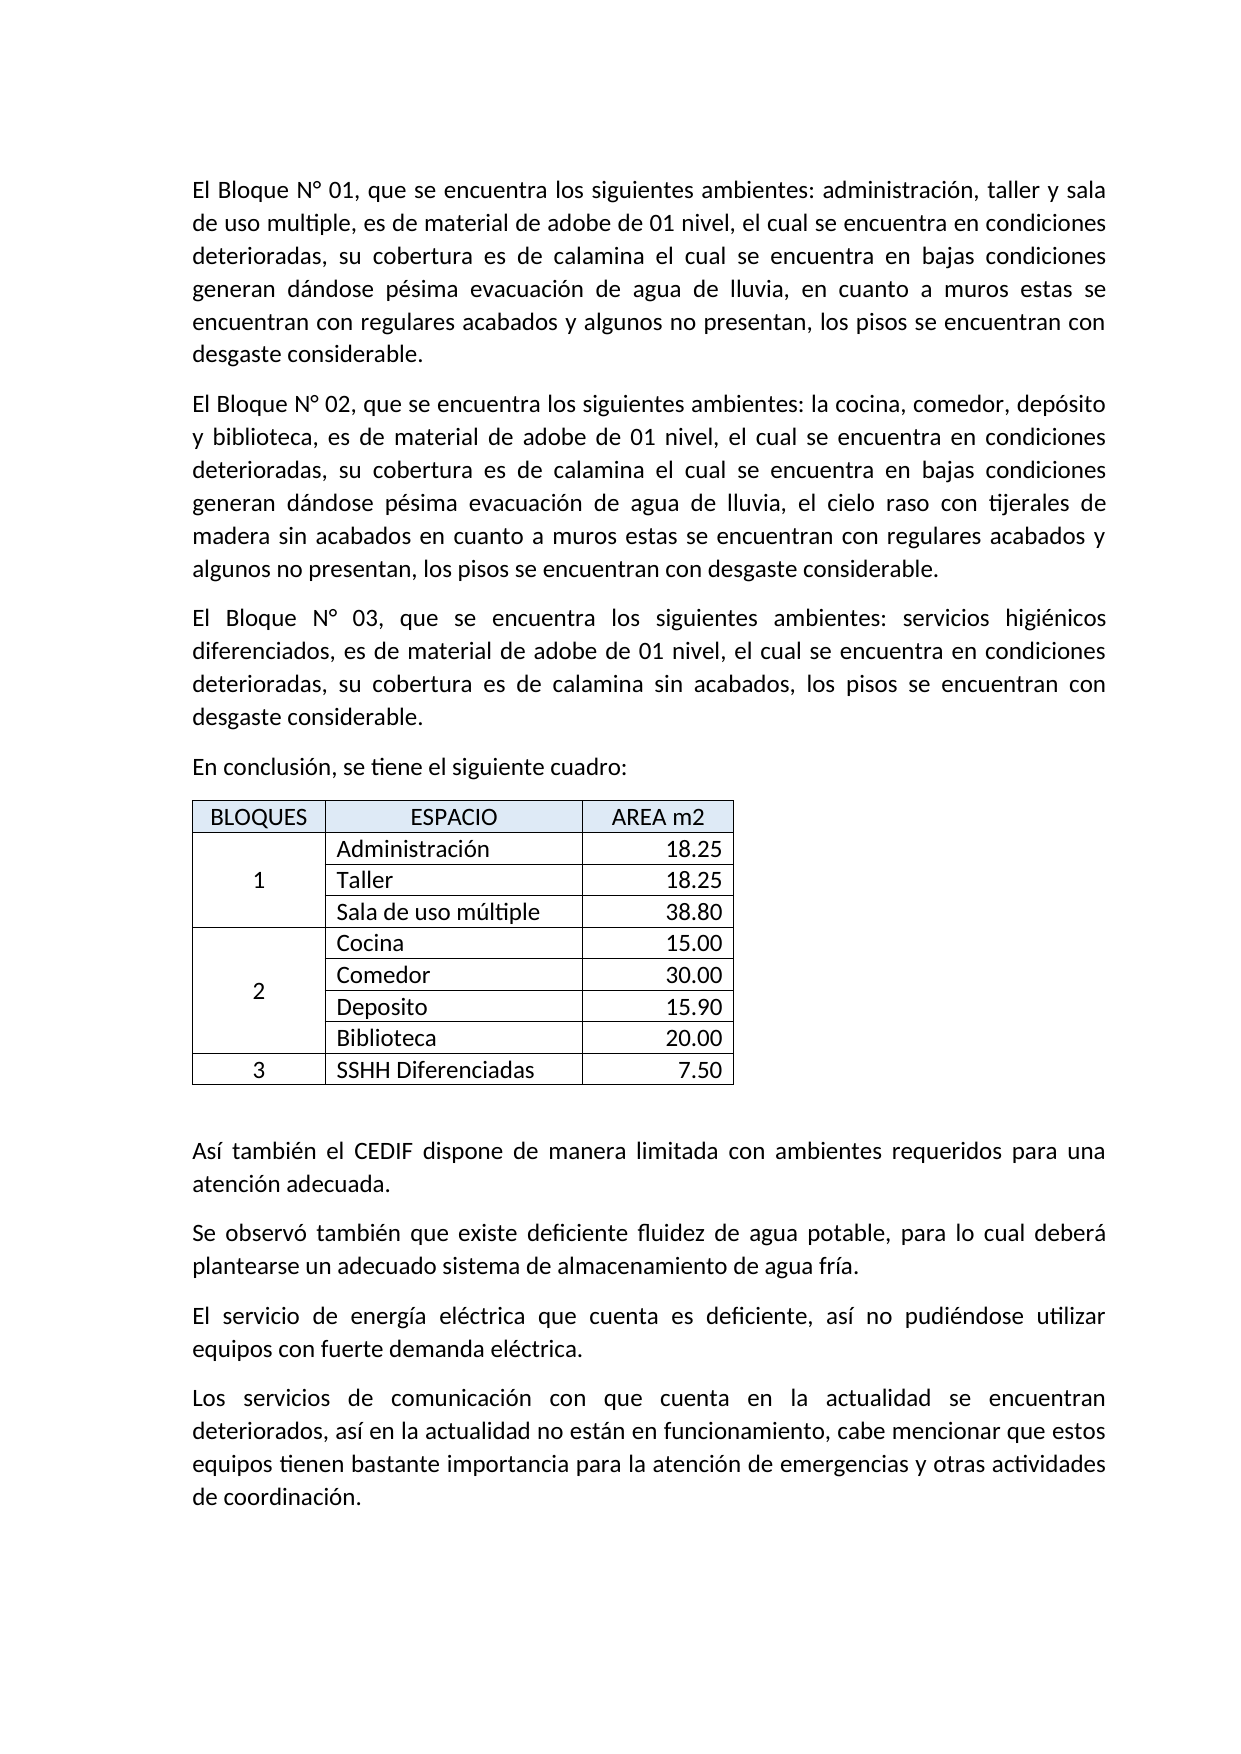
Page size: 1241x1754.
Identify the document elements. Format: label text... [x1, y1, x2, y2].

table_cell 2 [193, 928, 325, 1053]
table_cell 1 [193, 833, 325, 927]
table_cell 30.00 [583, 959, 733, 990]
table_cell 38.80 [583, 896, 733, 927]
table_cell 15.90 [583, 991, 733, 1021]
text El Bloque N° 02, que se encuentra los siguientes ambientes: la cocina, comedor, depósito y biblioteca, es de material de adobe de 01 nivel, el cual se encuentra en condiciones deterioradas, su cobertura es de calamina el cual se encuentra en bajas condiciones generan dándose pésima evacuación de agua de lluvia, el cielo raso con tijerales de madera sin acabados en cuanto a muros estas se encuentran con regulares acabados y algunos no presentan, los pisos se encuentran con desgaste considerable. [192, 388, 1107, 583]
text Así también el CEDIF dispone de manera limitada con ambientes requeridos para una atención adecuada. [192, 1135, 1107, 1198]
text Los servicios de comunicación con que cuenta en la actualidad se encuentran deteriorados, así en la actualidad no están en funcionamiento, cabe mencionar que estos equipos tienen bastante importancia para la atención de emergencias y otras actividades de coordinación. [192, 1382, 1107, 1512]
table_cell 3 [193, 1054, 325, 1084]
table_cell 18.25 [583, 865, 733, 895]
table_cell Deposito [326, 991, 582, 1021]
text En conclusión, se tiene el siguiente cuadro: [192, 751, 1107, 781]
table_cell Cocina [326, 928, 582, 958]
table_cell 7.50 [583, 1054, 733, 1084]
table_cell 20.00 [583, 1022, 733, 1053]
table_cell Comedor [326, 959, 582, 990]
table_header BLOQUES [193, 801, 325, 832]
table_cell Taller [326, 865, 582, 895]
text El Bloque N° 03, que se encuentra los siguientes ambientes: servicios higiénicos diferenciados, es de material de adobe de 01 nivel, el cual se encuentra en condiciones deterioradas, su cobertura es de calamina sin acabados, los pisos se encuentran con desgaste considerable. [192, 602, 1107, 732]
table_cell SSHH Diferenciadas [326, 1054, 582, 1084]
table_cell Sala de uso múltiple [326, 896, 582, 927]
text Se observó también que existe deficiente fluidez de agua potable, para lo cual deberá plantearse un adecuado sistema de almacenamiento de agua fría. [192, 1217, 1107, 1281]
table_cell 18.25 [583, 833, 733, 863]
table_header ESPACIO [326, 801, 582, 832]
table_cell Biblioteca [326, 1022, 582, 1053]
text El Bloque N° 01, que se encuentra los siguientes ambientes: administración, taller y sala de uso multiple, es de material de adobe de 01 nivel, el cual se encuentra en condiciones deterioradas, su cobertura es de calamina el cual se encuentra en bajas condiciones generan dándose pésima evacuación de agua de lluvia, en cuanto a muros estas se encuentran con regulares acabados y algunos no presentan, los pisos se encuentran con desgaste considerable. [192, 174, 1107, 369]
text El servicio de energía eléctrica que cuenta es deficiente, así no pudiéndose utilizar equipos con fuerte demanda eléctrica. [192, 1300, 1107, 1363]
table_header AREA m2 [583, 801, 733, 832]
table_cell 15.00 [583, 928, 733, 958]
table_cell Administración [326, 833, 582, 863]
